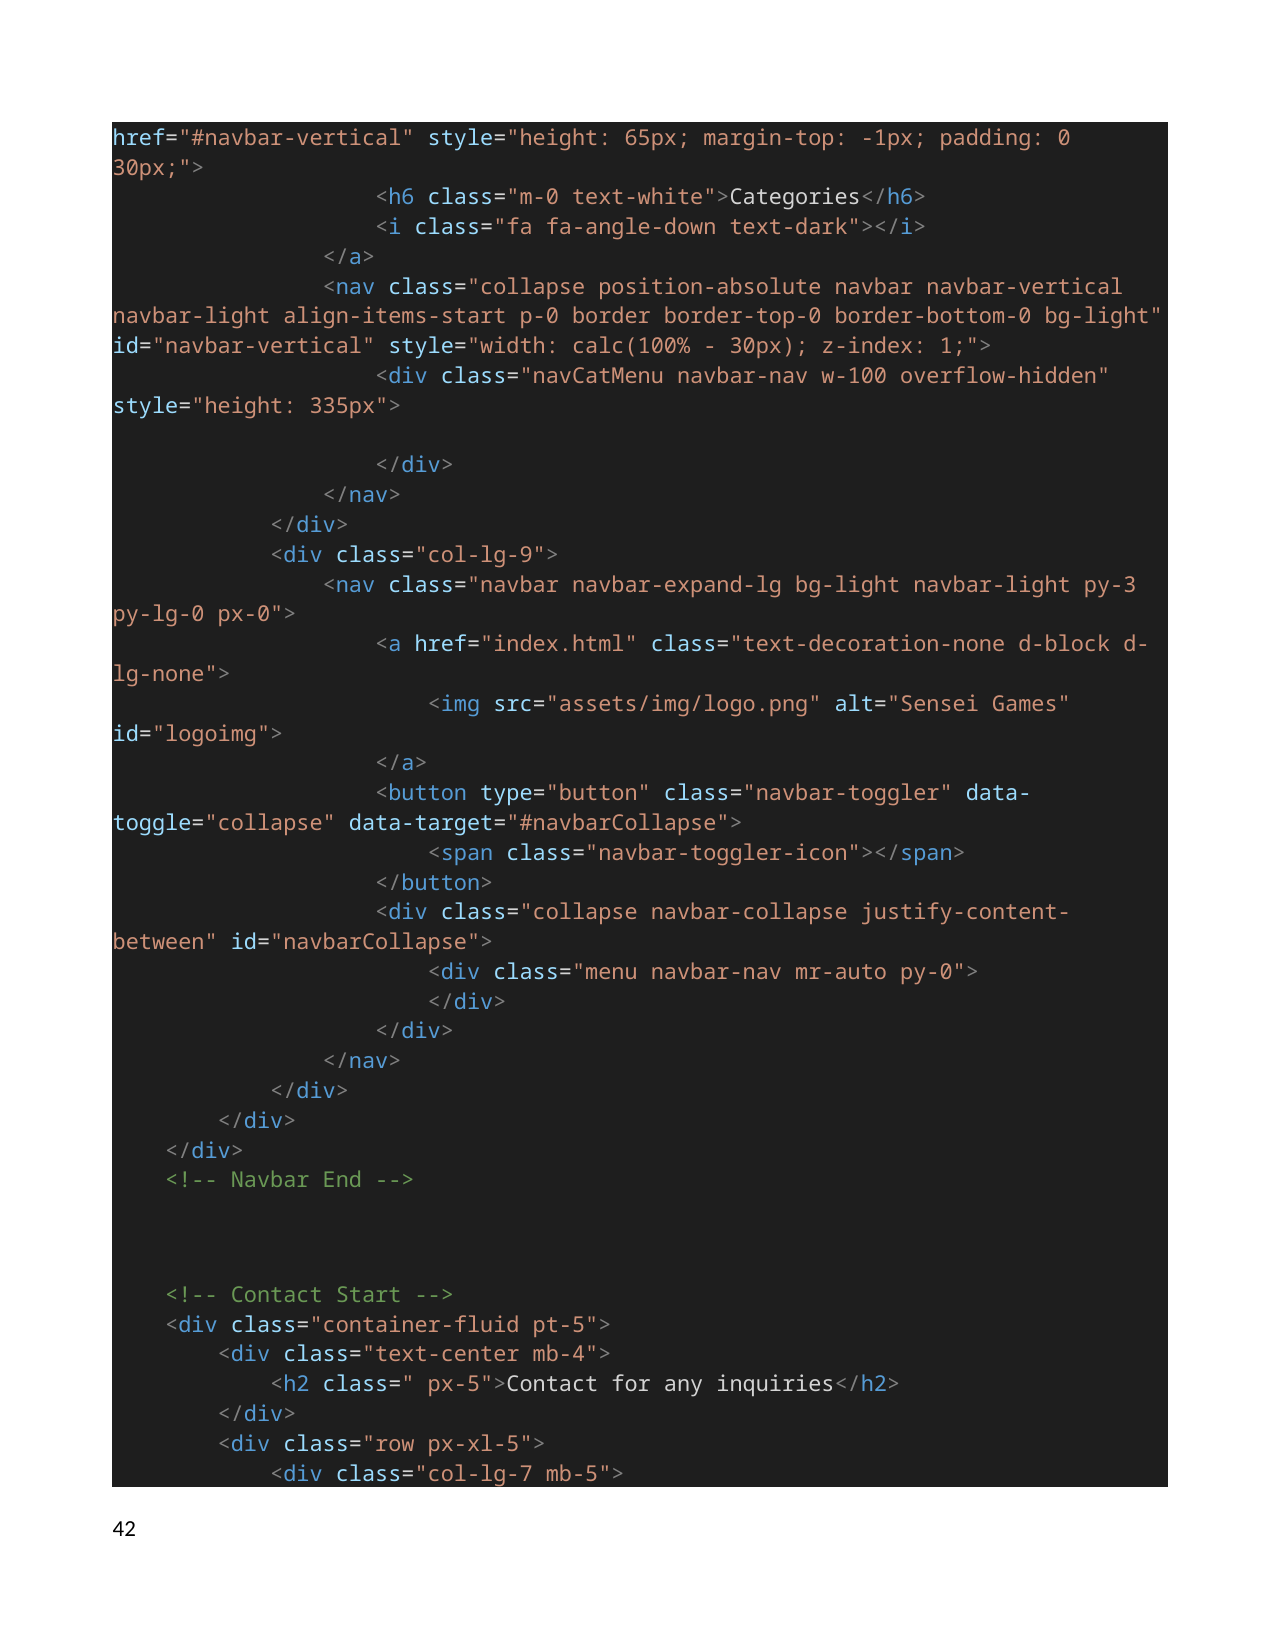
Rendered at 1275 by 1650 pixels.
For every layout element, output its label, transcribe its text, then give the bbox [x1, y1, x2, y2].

text <div class="container-fluid pt-5"> [112, 1309, 1168, 1338]
text <div class="row px-xl-5"> [112, 1428, 1168, 1458]
text </nav> [112, 479, 1168, 509]
text </div> [112, 1135, 1168, 1164]
text <div class="text-center mb-4"> [112, 1338, 1168, 1368]
text </nav> [112, 1045, 1168, 1075]
text <div class="collapse navbar-collapse justify-content-between" id="navbarCollapse"> [112, 896, 1168, 956]
text <button type="button" class="navbar-toggler" data-toggle="collapse" data-target="#navbarCollapse"> [112, 777, 1168, 837]
text <h6 class="m-0 text-white">Categories</h6> [112, 181, 1168, 211]
text </div> [112, 449, 1168, 479]
text <!-- Navbar End --> [112, 1164, 1168, 1194]
text <div class="navCatMenu navbar-nav w-100 overflow-hidden" style="height: 335px"> [112, 360, 1168, 420]
text <span class="navbar-toggler-icon"></span> [112, 837, 1168, 867]
text <div class="col-lg-9"> [112, 539, 1168, 569]
text </button> [112, 867, 1168, 896]
text </div> [112, 1016, 1168, 1045]
text <div class="menu navbar-nav mr-auto py-0"> [112, 956, 1168, 986]
text </div> [112, 509, 1168, 539]
text <a href="index.html" class="text-decoration-none d-block d-lg-none"> [112, 628, 1168, 688]
text <nav class="collapse position-absolute navbar navbar-vertical navbar-light align-items-start p-0 border border-top-0 border-bottom-0 bg-light" id="navbar-vertical" style="width: calc(100% - 30px); z-index: 1;"> [112, 271, 1168, 360]
text </div> [112, 1398, 1168, 1428]
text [112, 122, 1168, 181]
text <div class="col-lg-7 mb-5"> [112, 1458, 1168, 1487]
text <!-- Contact Start --> [112, 1279, 1168, 1309]
text <h2 class=" px-5">Contact for any inquiries</h2> [112, 1368, 1168, 1398]
text <i class="fa fa-angle-down text-dark"></i> [112, 211, 1168, 241]
text </a> [112, 241, 1168, 271]
text </div> [112, 1075, 1168, 1105]
text </div> [112, 1105, 1168, 1135]
text </div> [112, 986, 1168, 1016]
text <nav class="navbar navbar-expand-lg bg-light navbar-light py-3 py-lg-0 px-0"> [112, 569, 1168, 628]
text </a> [112, 747, 1168, 777]
text <img src="assets/img/logo.png" alt="Sensei Games" id="logoimg"> [112, 688, 1168, 747]
